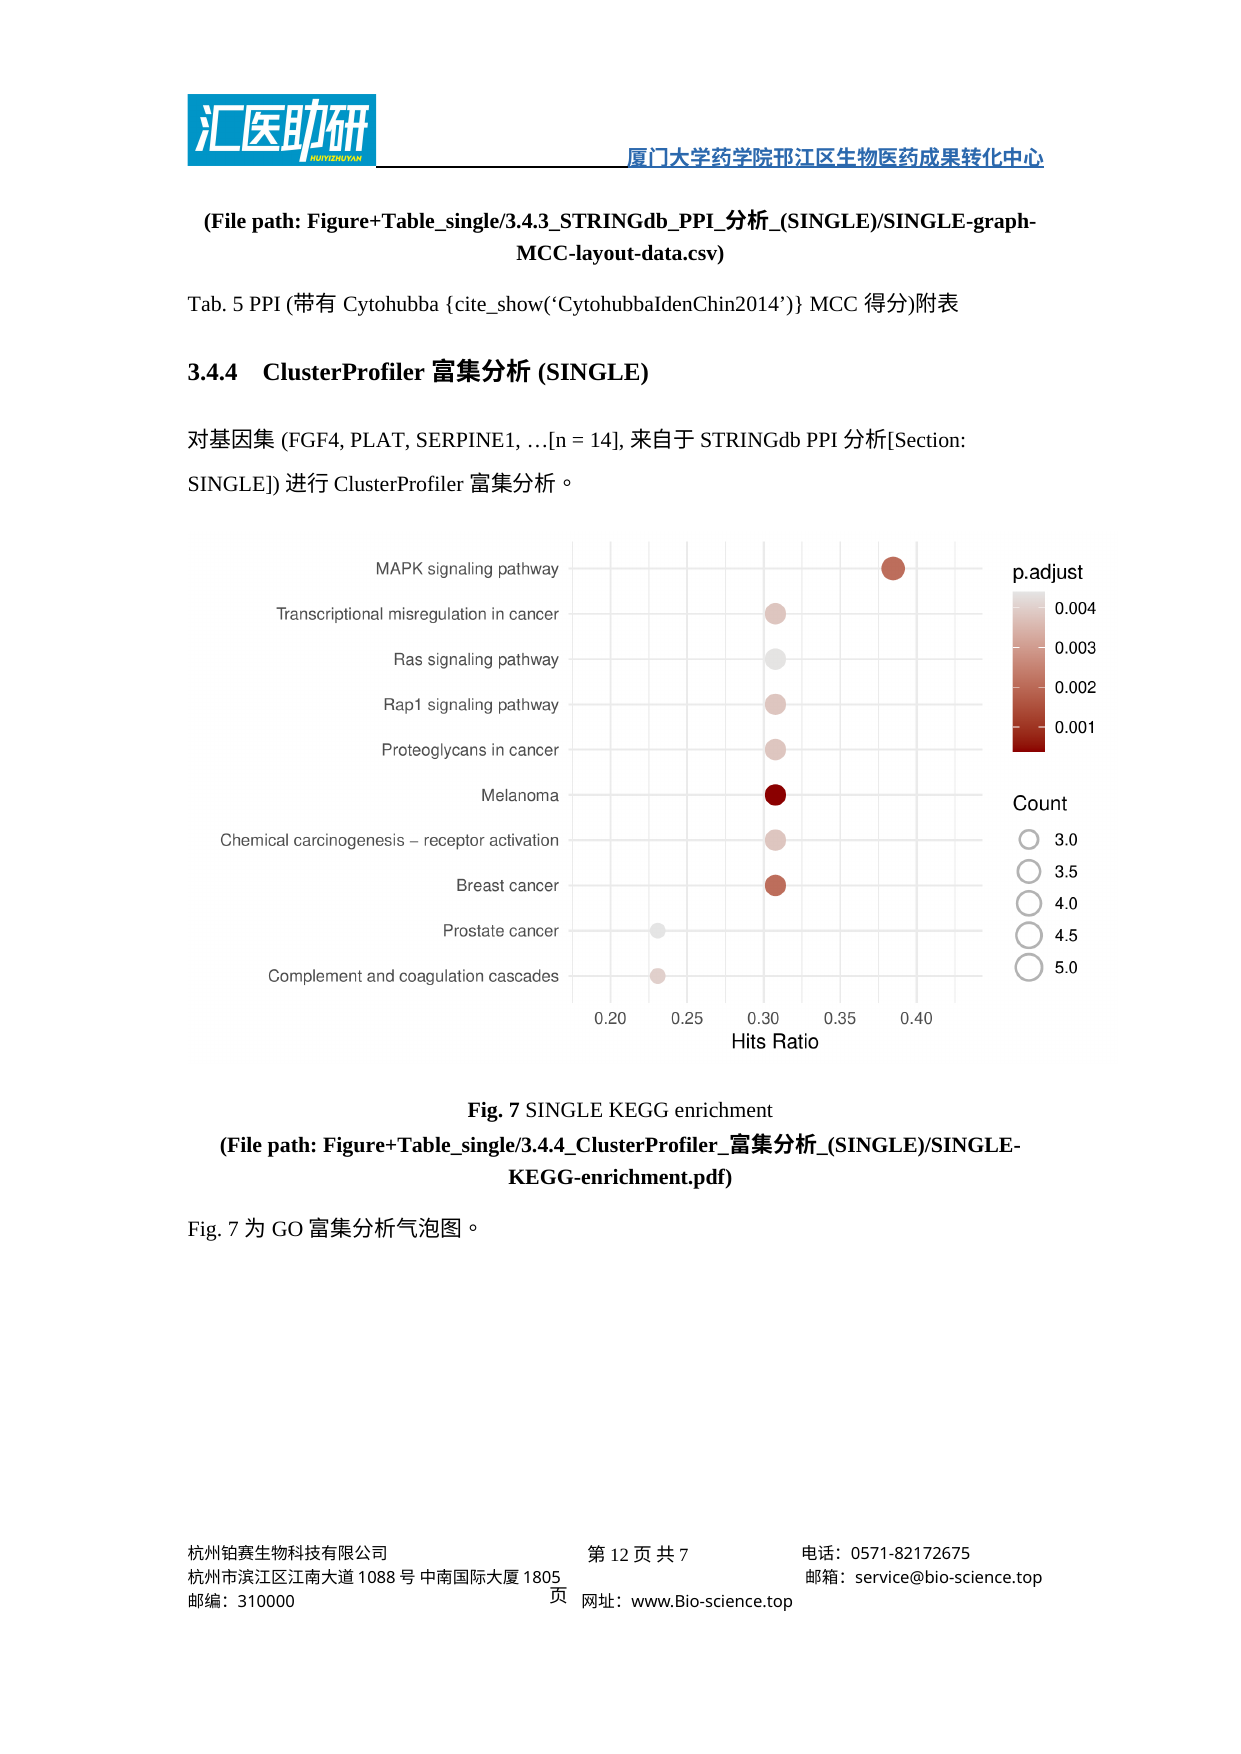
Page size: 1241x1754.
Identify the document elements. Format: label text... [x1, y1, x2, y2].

picture [196, 131, 208, 150]
picture [282, 99, 327, 161]
text Fig. 7 为 GO 富集分析气泡图。 [187, 1213, 1053, 1243]
picture [187, 531, 1118, 1064]
subtitle 3.4.4 ClusterProfiler 富集分析 (SINGLE) [187, 354, 1053, 388]
picture [243, 106, 284, 150]
text 对基因集 (FGF4, PLAT, SERPINE1, …[n = 14], 来自于STRINGdb PPI 分析[Section: SINGLE]) 进行ClusterProfiler 富集分析。 [187, 424, 1053, 498]
text Tab. 5 PPI (带有 Cytohubba {cite_show(‘CytohubbaIdenChin2014’)} MCC 得分)附表 [187, 288, 1053, 318]
text (File path: Figure+Table_single/3.4.4_ClusterProfiler_富集分析_(SINGLE)/SINGLE-KEGG-enrichment.pdf) [187, 1129, 1053, 1189]
text Fig. 7 SINGLE KEGG enrichment [187, 1097, 1053, 1122]
picture [210, 106, 243, 150]
picture [327, 106, 368, 150]
picture [204, 106, 210, 114]
text (File path: Figure+Table_single/3.4.3_STRINGdb_PPI_分析_(SINGLE)/SINGLE-graph-MCC-layout-data.csv) [187, 205, 1053, 265]
picture [201, 118, 208, 127]
